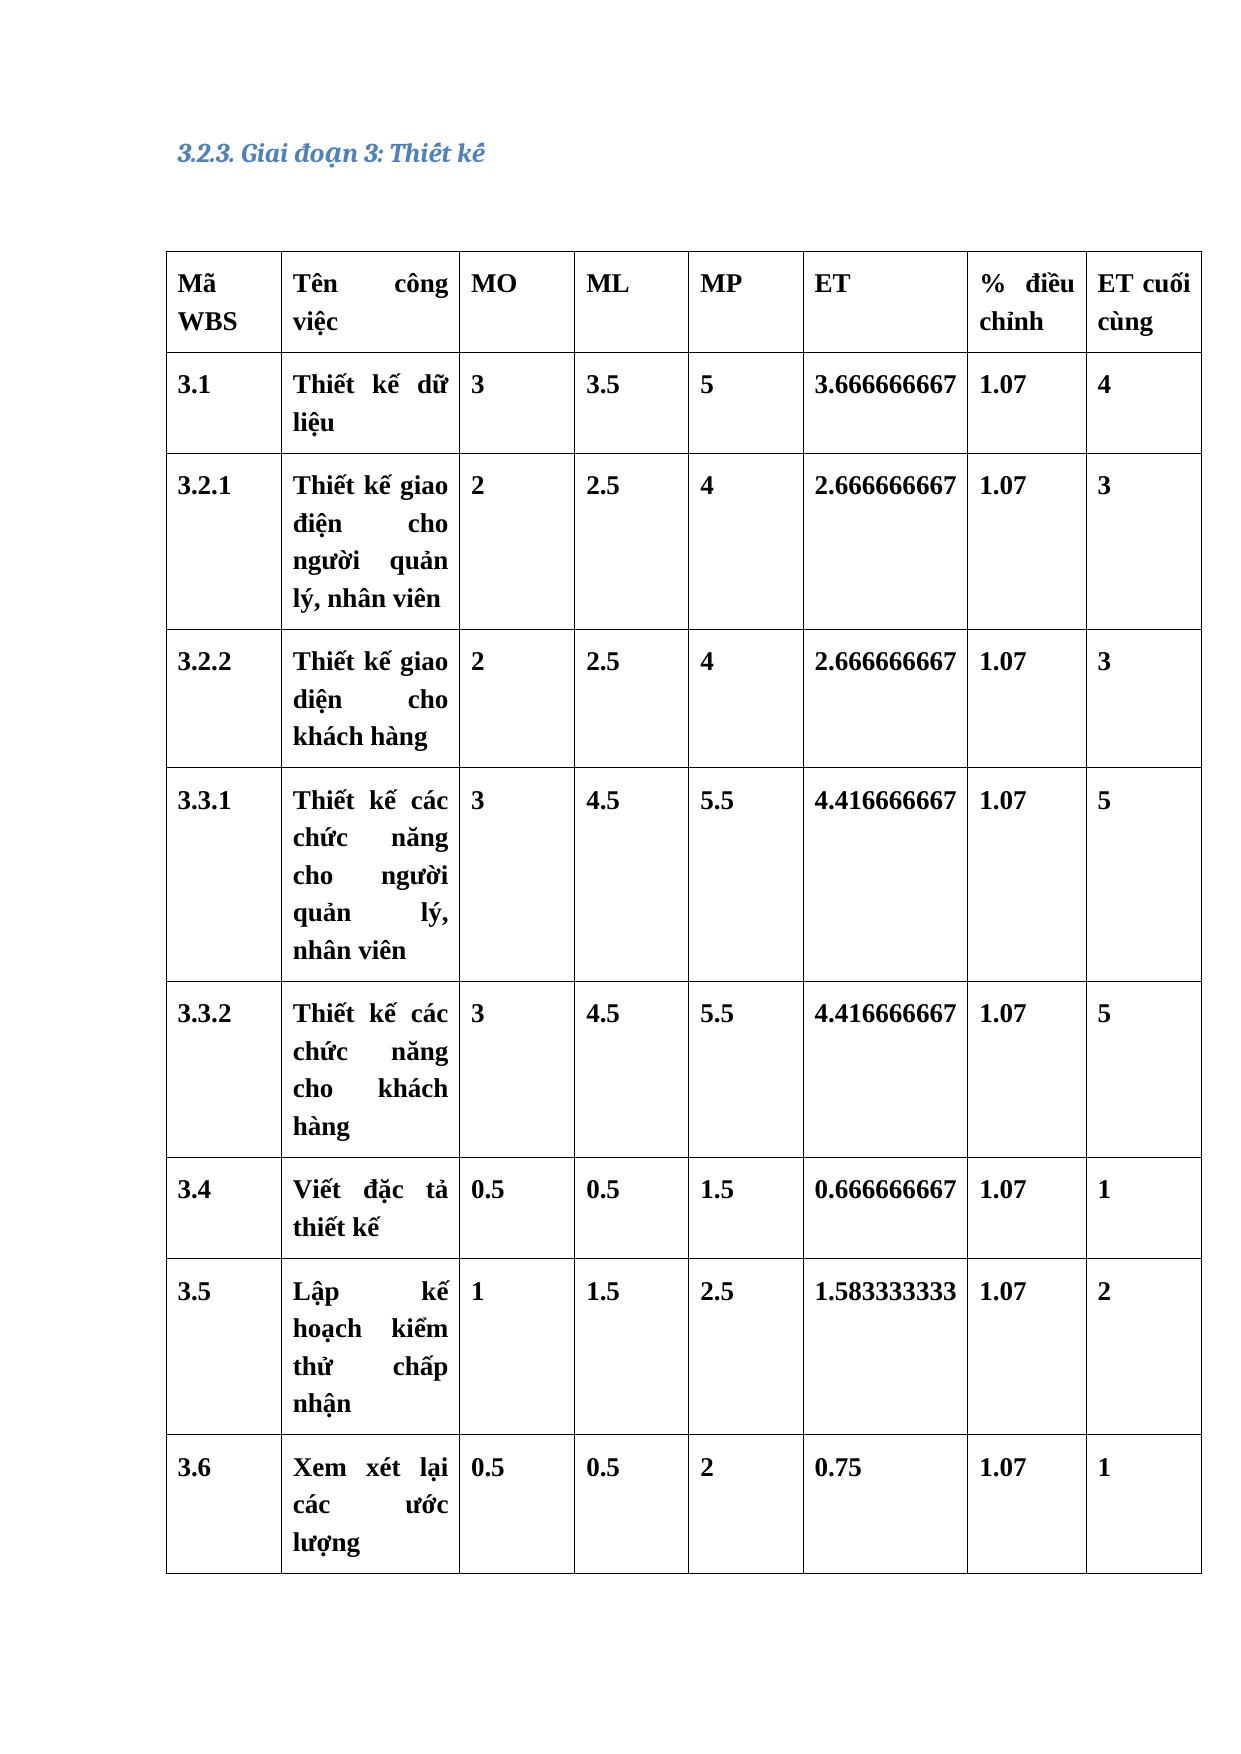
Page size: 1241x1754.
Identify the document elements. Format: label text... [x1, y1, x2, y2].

table_cell Lập kế hoạch kiểm thử chấp nhận [282, 1259, 459, 1434]
table_cell 4.5 [575, 768, 688, 981]
table_cell 3.5 [167, 1259, 281, 1434]
table_cell 3.666666667 [804, 353, 967, 453]
table_cell 2.5 [575, 630, 688, 767]
table_cell 2 [460, 454, 574, 629]
table_cell 1.07 [968, 630, 1086, 767]
table_cell 3 [1087, 630, 1201, 767]
subtitle Giai đoạn 3: Thiết kế [177, 135, 1122, 173]
table_cell Thiết kế giao diện cho khách hàng [282, 630, 459, 767]
table_cell 1.07 [968, 454, 1086, 629]
table_cell 2 [460, 630, 574, 767]
table_cell 3.2.2 [167, 630, 281, 767]
table_cell Xem xét lại các ước lượng [282, 1435, 459, 1572]
table_cell 0.5 [460, 1158, 574, 1258]
table_cell 3.6 [167, 1435, 281, 1572]
table_cell 3.3.1 [167, 768, 281, 981]
table_cell 4.416666667 [804, 768, 967, 981]
table_cell 2.5 [575, 454, 688, 629]
table_cell 1.07 [968, 982, 1086, 1157]
table_header ET cuối cùng [1087, 252, 1201, 352]
table_cell 2.666666667 [804, 630, 967, 767]
table_cell 3 [460, 982, 574, 1157]
table_cell Viết đặc tả thiết kế [282, 1158, 459, 1258]
table_cell 3 [460, 768, 574, 981]
table_cell Thiết kế các chức năng cho người quản lý, nhân viên [282, 768, 459, 981]
table_cell 3 [460, 353, 574, 453]
table_header MO [460, 252, 574, 352]
table_cell Thiết kế dữ liệu [282, 353, 459, 453]
table_header ML [575, 252, 688, 352]
table_cell 5 [689, 353, 803, 453]
table_cell 2 [1087, 1259, 1201, 1434]
table_header Tên công việc [282, 252, 459, 352]
table_cell 2.5 [689, 1259, 803, 1434]
table_cell 3.1 [167, 353, 281, 453]
table_cell 1.5 [689, 1158, 803, 1258]
table_header MP [689, 252, 803, 352]
table_cell Thiết kế giao điện cho người quản lý, nhân viên [282, 454, 459, 629]
table_cell 3.3.2 [167, 982, 281, 1157]
table_cell 4 [689, 454, 803, 629]
table_cell 5.5 [689, 768, 803, 981]
table_cell 4.5 [575, 982, 688, 1157]
table_cell 0.666666667 [804, 1158, 967, 1258]
table_cell 1.07 [968, 1259, 1086, 1434]
table_cell 2.666666667 [804, 454, 967, 629]
table_cell 3.4 [167, 1158, 281, 1258]
table_cell 1.583333333 [804, 1259, 967, 1434]
table_header Mã WBS [167, 252, 281, 352]
table_cell 2 [689, 1435, 803, 1572]
table_cell 4.416666667 [804, 982, 967, 1157]
table_cell 4 [1087, 353, 1201, 453]
table_cell 5.5 [689, 982, 803, 1157]
table_cell 5 [1087, 768, 1201, 981]
table_cell 3.5 [575, 353, 688, 453]
table_cell 3 [1087, 454, 1201, 629]
table_cell 0.5 [575, 1435, 688, 1572]
table_cell 0.5 [575, 1158, 688, 1258]
table_cell 4 [689, 630, 803, 767]
table_cell 1 [1087, 1435, 1201, 1572]
table_cell 1.5 [575, 1259, 688, 1434]
table_header % điều chỉnh [968, 252, 1086, 352]
table_cell 0.5 [460, 1435, 574, 1572]
table_cell 1.07 [968, 353, 1086, 453]
table_cell 1 [1087, 1158, 1201, 1258]
table_cell 3.2.1 [167, 454, 281, 629]
table_cell 5 [1087, 982, 1201, 1157]
table_cell 0.75 [804, 1435, 967, 1572]
table_header ET [804, 252, 967, 352]
table_cell 1.07 [968, 768, 1086, 981]
table_cell 1 [460, 1259, 574, 1434]
table_cell Thiết kế các chức năng cho khách hàng [282, 982, 459, 1157]
table_cell 1.07 [968, 1435, 1086, 1572]
table_cell 1.07 [968, 1158, 1086, 1258]
